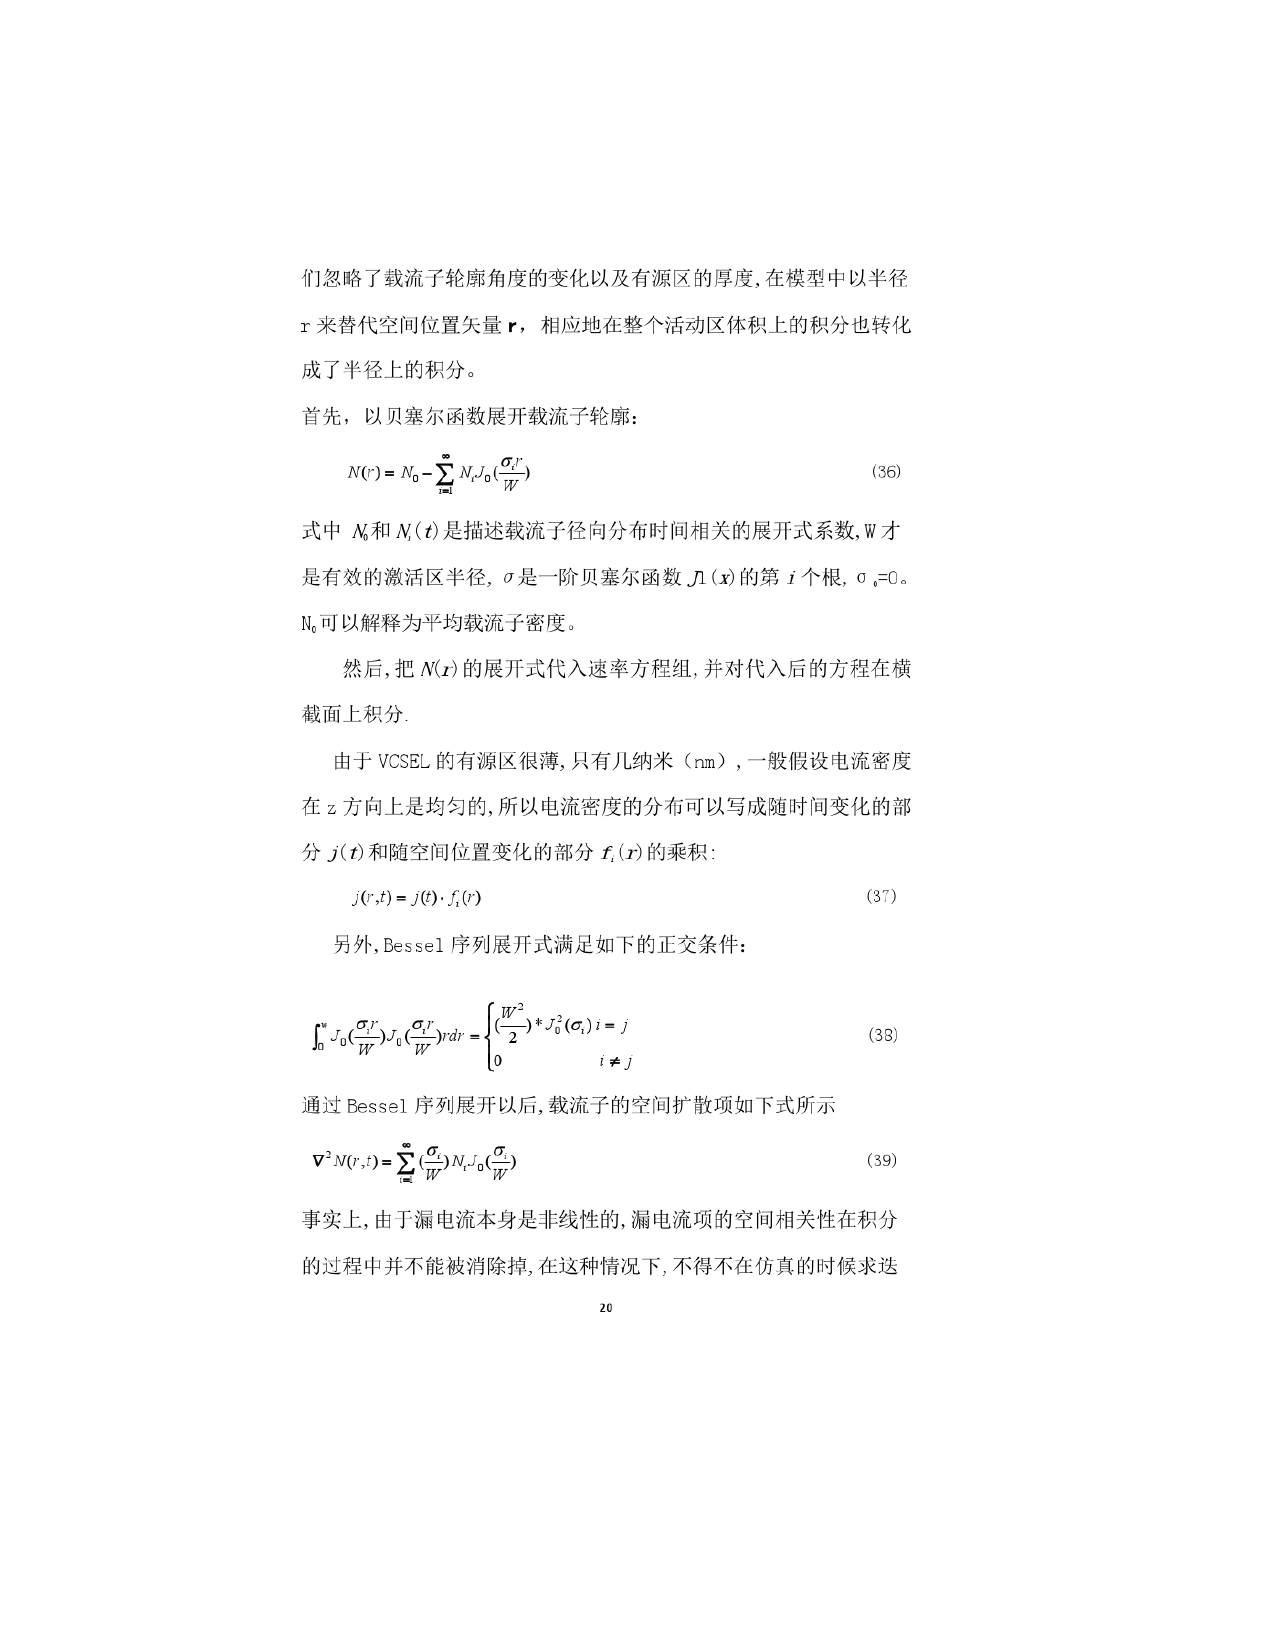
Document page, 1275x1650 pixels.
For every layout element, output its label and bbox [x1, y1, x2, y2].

picture [168, 150, 1044, 1388]
